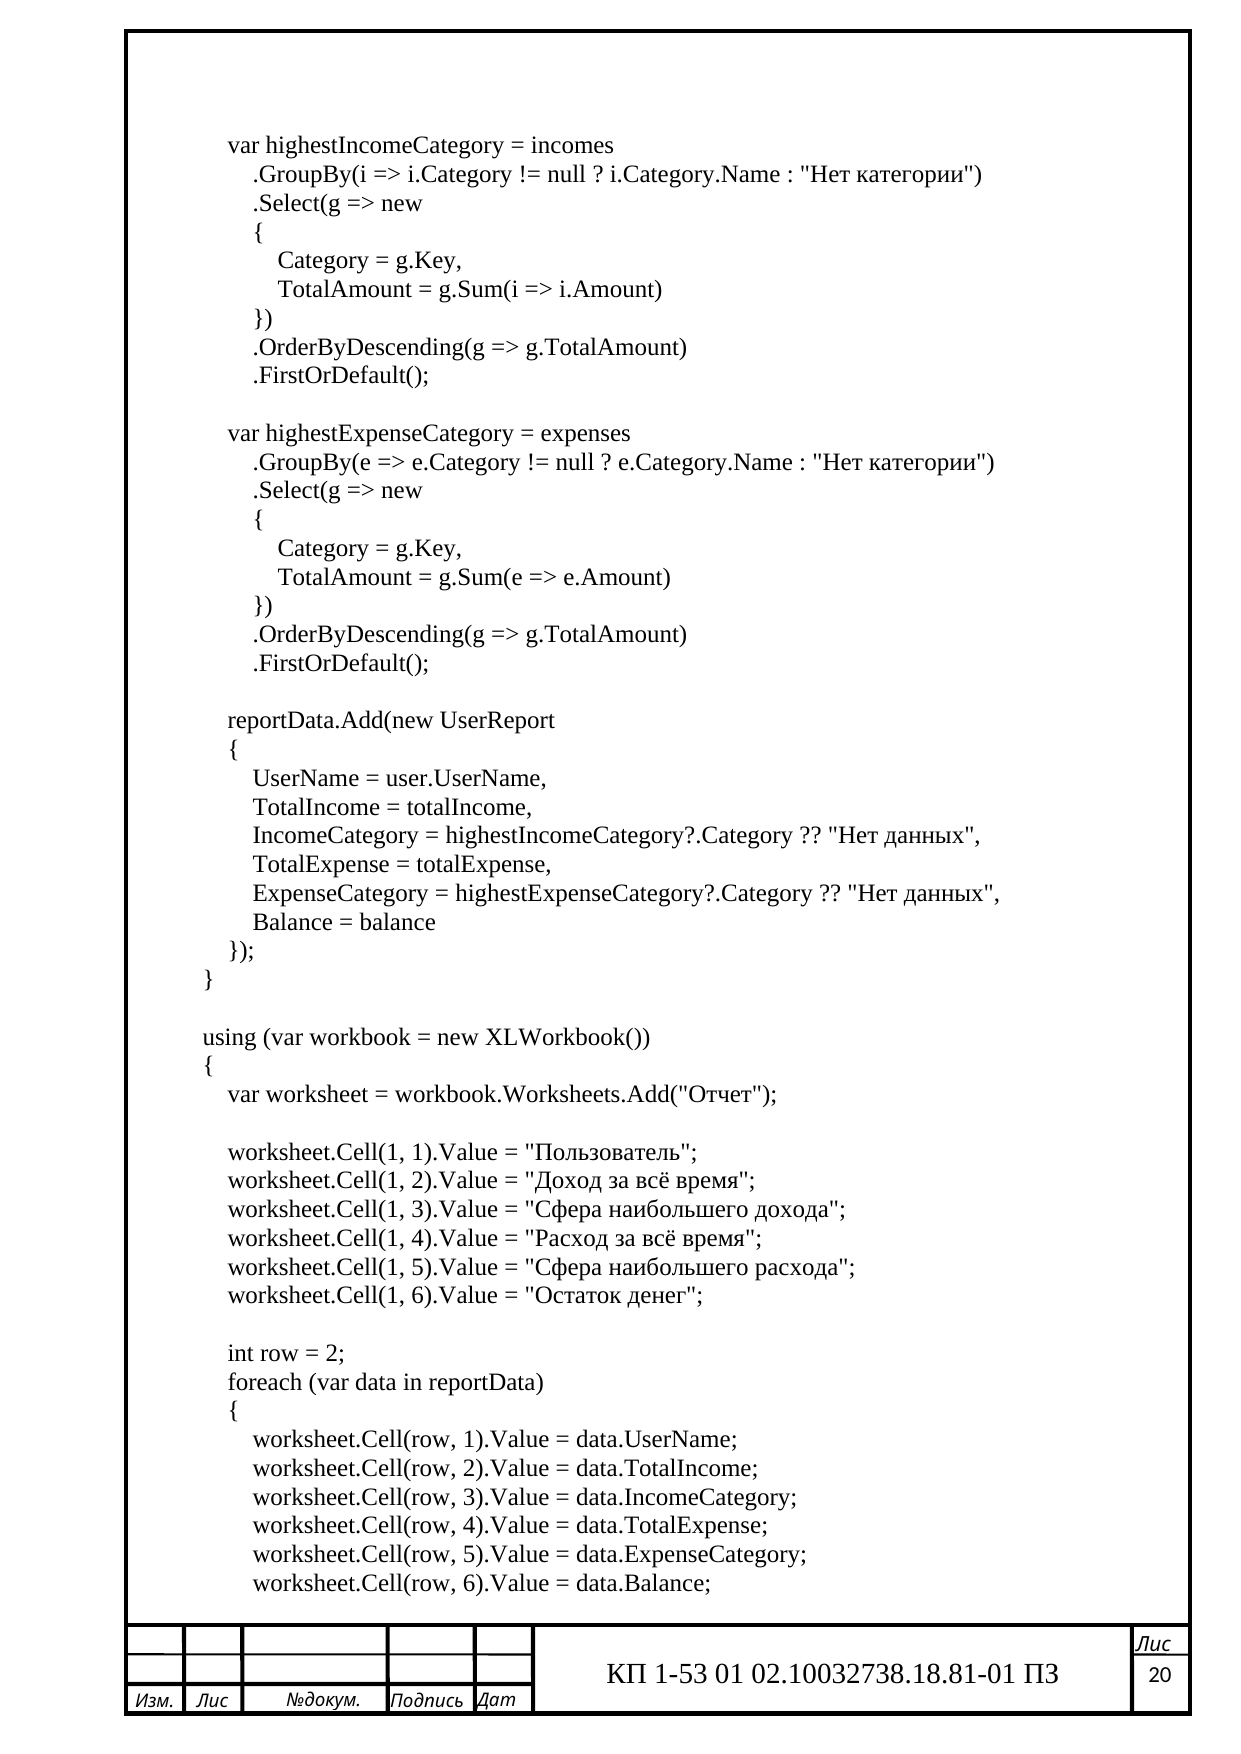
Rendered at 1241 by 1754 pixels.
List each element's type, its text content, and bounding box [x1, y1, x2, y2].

text var highestExpenseCategory = expenses [177, 418, 1152, 447]
text worksheet.Cell(row, 4).Value = data.TotalExpense; [177, 1511, 1152, 1539]
text worksheet.Cell(row, 1).Value = data.UserName; [177, 1424, 1152, 1453]
text var worksheet = workbook.Worksheets.Add("Отчет"); [177, 1079, 1152, 1108]
text worksheet.Cell(1, 6).Value = "Остаток денег"; [177, 1281, 1152, 1309]
text .OrderByDescending(g => g.TotalAmount) [177, 619, 1152, 648]
text { [177, 504, 1152, 533]
text Balance = balance [177, 907, 1152, 936]
text { [177, 1051, 1152, 1079]
text worksheet.Cell(row, 5).Value = data.ExpenseCategory; [177, 1539, 1152, 1568]
text { [177, 1396, 1152, 1424]
text .Select(g => new [177, 476, 1152, 504]
text worksheet.Cell(row, 2).Value = data.TotalIncome; [177, 1453, 1152, 1482]
text TotalExpense = totalExpense, [177, 849, 1152, 878]
text worksheet.Cell(row, 3).Value = data.IncomeCategory; [177, 1482, 1152, 1511]
text .Select(g => new [177, 188, 1152, 217]
text ExpenseCategory = highestExpenseCategory?.Category ?? "Нет данных", [177, 878, 1152, 907]
text worksheet.Cell(row, 6).Value = data.Balance; [177, 1568, 1152, 1597]
text int row = 2; [177, 1338, 1152, 1367]
text worksheet.Cell(1, 1).Value = "Пользователь"; [177, 1137, 1152, 1166]
text Category = g.Key, [177, 533, 1152, 562]
text }) [177, 591, 1152, 619]
text .GroupBy(e => e.Category != null ? e.Category.Name : "Нет категории") [177, 447, 1152, 476]
text .OrderByDescending(g => g.TotalAmount) [177, 332, 1152, 361]
text TotalAmount = g.Sum(i => i.Amount) [177, 274, 1152, 303]
text worksheet.Cell(1, 2).Value = "Доход за всё время"; [177, 1166, 1152, 1194]
text { [177, 734, 1152, 763]
text .FirstOrDefault(); [177, 361, 1152, 389]
text { [177, 217, 1152, 246]
text using (var workbook = new XLWorkbook()) [177, 1022, 1152, 1051]
text .GroupBy(i => i.Category != null ? i.Category.Name : "Нет категории") [177, 159, 1152, 188]
text var highestIncomeCategory = incomes [177, 131, 1152, 159]
text .FirstOrDefault(); [177, 648, 1152, 677]
text worksheet.Cell(1, 3).Value = "Сфера наибольшего дохода"; [177, 1194, 1152, 1223]
text worksheet.Cell(1, 5).Value = "Сфера наибольшего расхода"; [177, 1252, 1152, 1281]
text TotalIncome = totalIncome, [177, 792, 1152, 821]
text }) [177, 303, 1152, 332]
text UserName = user.UserName, [177, 763, 1152, 792]
text foreach (var data in reportData) [177, 1367, 1152, 1396]
text }); [177, 936, 1152, 964]
text } [177, 964, 1152, 993]
text IncomeCategory = highestIncomeCategory?.Category ?? "Нет данных", [177, 821, 1152, 849]
text TotalAmount = g.Sum(e => e.Amount) [177, 562, 1152, 591]
text Category = g.Key, [177, 246, 1152, 274]
text worksheet.Cell(1, 4).Value = "Расход за всё время"; [177, 1223, 1152, 1252]
text reportData.Add(new UserReport [177, 706, 1152, 734]
